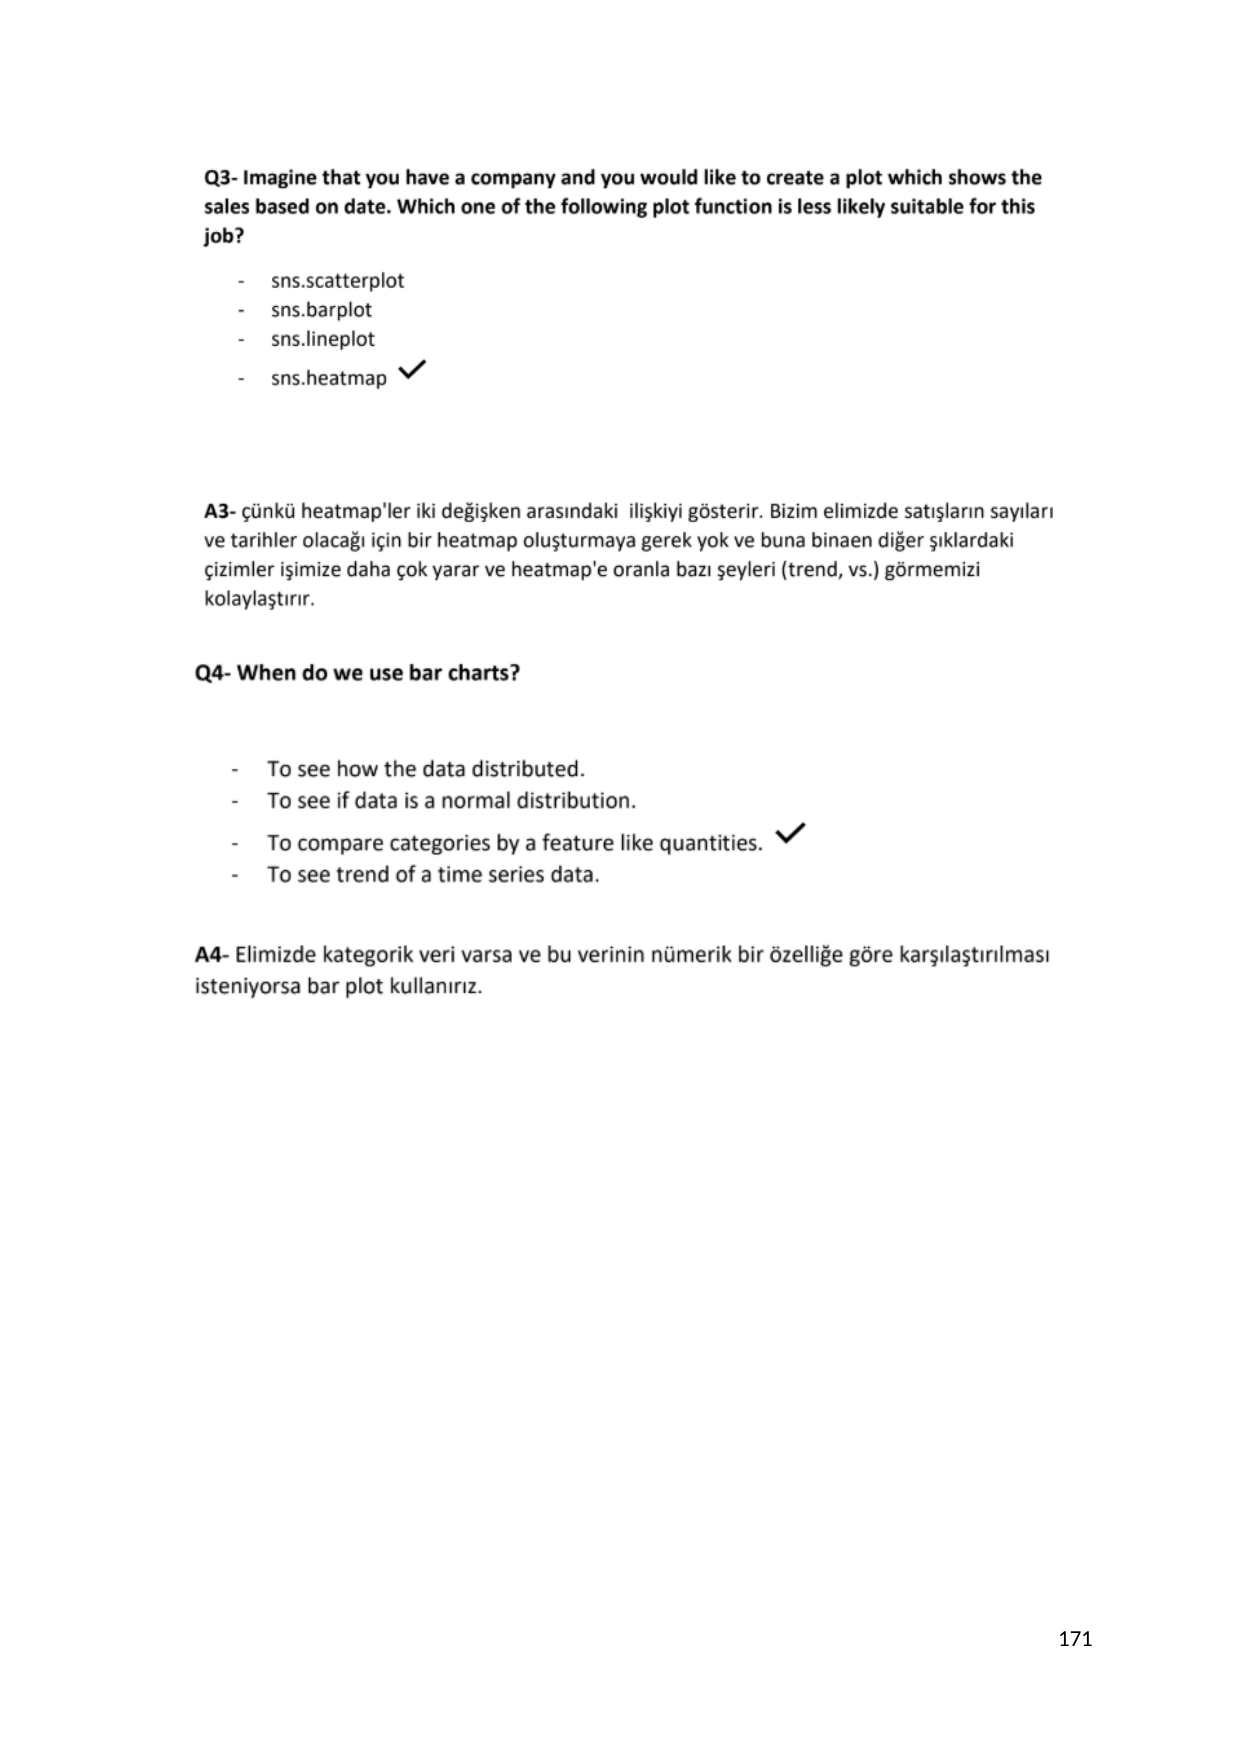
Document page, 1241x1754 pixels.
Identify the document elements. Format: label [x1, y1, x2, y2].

picture [147, 642, 1093, 1024]
picture [147, 147, 1093, 641]
